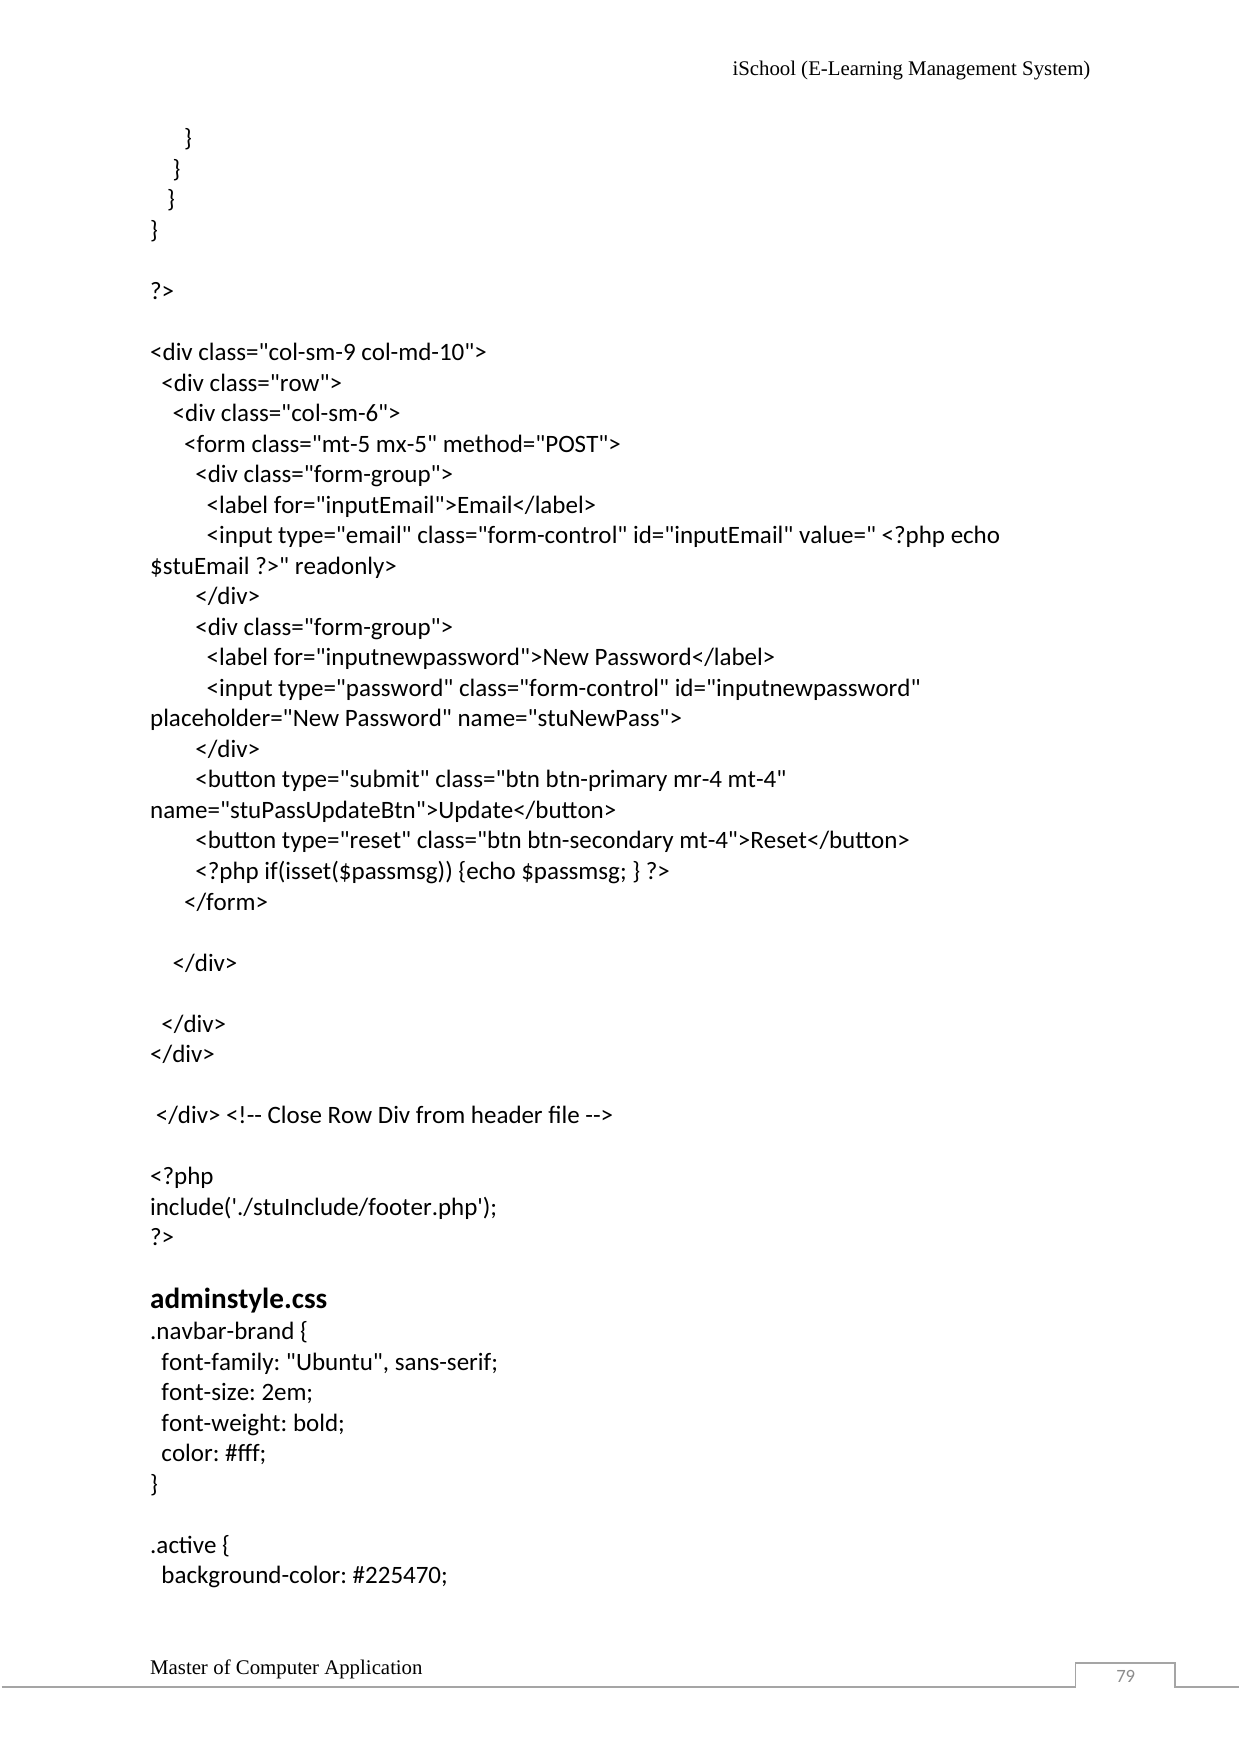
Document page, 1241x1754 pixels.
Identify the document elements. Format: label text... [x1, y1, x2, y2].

text <div class="form-group"> [150, 611, 1090, 641]
text </form> [150, 886, 1090, 916]
text </div> [150, 1038, 1090, 1069]
text color: #fff; [150, 1438, 1090, 1468]
text <label for="inputEmail">Email</label> [150, 489, 1090, 519]
text <input type="email" class="form-control" id="inputEmail" value=" <?php echo $stuEmail ?>" readonly> [150, 519, 1090, 580]
text background-color: #225470; [150, 1560, 1090, 1590]
text .navbar-brand { [150, 1316, 1090, 1346]
text <?php if(isset($passmsg)) {echo $passmsg; } ?> [150, 855, 1090, 886]
text ?> [150, 1221, 1090, 1252]
text </div> [150, 580, 1090, 611]
text } [150, 153, 1090, 184]
text <div class="col-sm-6"> [150, 397, 1090, 428]
text </div> [150, 1008, 1090, 1038]
text </div> [150, 733, 1090, 763]
text font-weight: bold; [150, 1407, 1090, 1438]
text ?> [150, 275, 1090, 306]
text <div class="row"> [150, 367, 1090, 397]
text .active { [150, 1529, 1090, 1560]
text <div class="form-group"> [150, 458, 1090, 489]
text <input type="password" class="form-control" id="inputnewpassword" placeholder="New Password" name="stuNewPass"> [150, 672, 1090, 733]
text adminstyle.css [150, 1280, 1090, 1316]
text font-family: "Ubuntu", sans-serif; [150, 1346, 1090, 1377]
text </div> <!-- Close Row Div from header file --> [150, 1099, 1090, 1130]
text </div> [150, 947, 1090, 977]
text } [150, 1468, 1090, 1499]
text <div class="col-sm-9 col-md-10"> [150, 336, 1090, 367]
text <form class="mt-5 mx-5" method="POST"> [150, 428, 1090, 458]
text <label for="inputnewpassword">New Password</label> [150, 641, 1090, 672]
text } [150, 184, 1090, 214]
text } [150, 123, 1090, 153]
text <button type="submit" class="btn btn-primary mr-4 mt-4" name="stuPassUpdateBtn">Update</button> [150, 763, 1090, 824]
text include('./stuInclude/footer.php'); [150, 1191, 1090, 1221]
text font-size: 2em; [150, 1377, 1090, 1407]
text <button type="reset" class="btn btn-secondary mt-4">Reset</button> [150, 824, 1090, 855]
text } [150, 214, 1090, 245]
text <?php [150, 1160, 1090, 1191]
